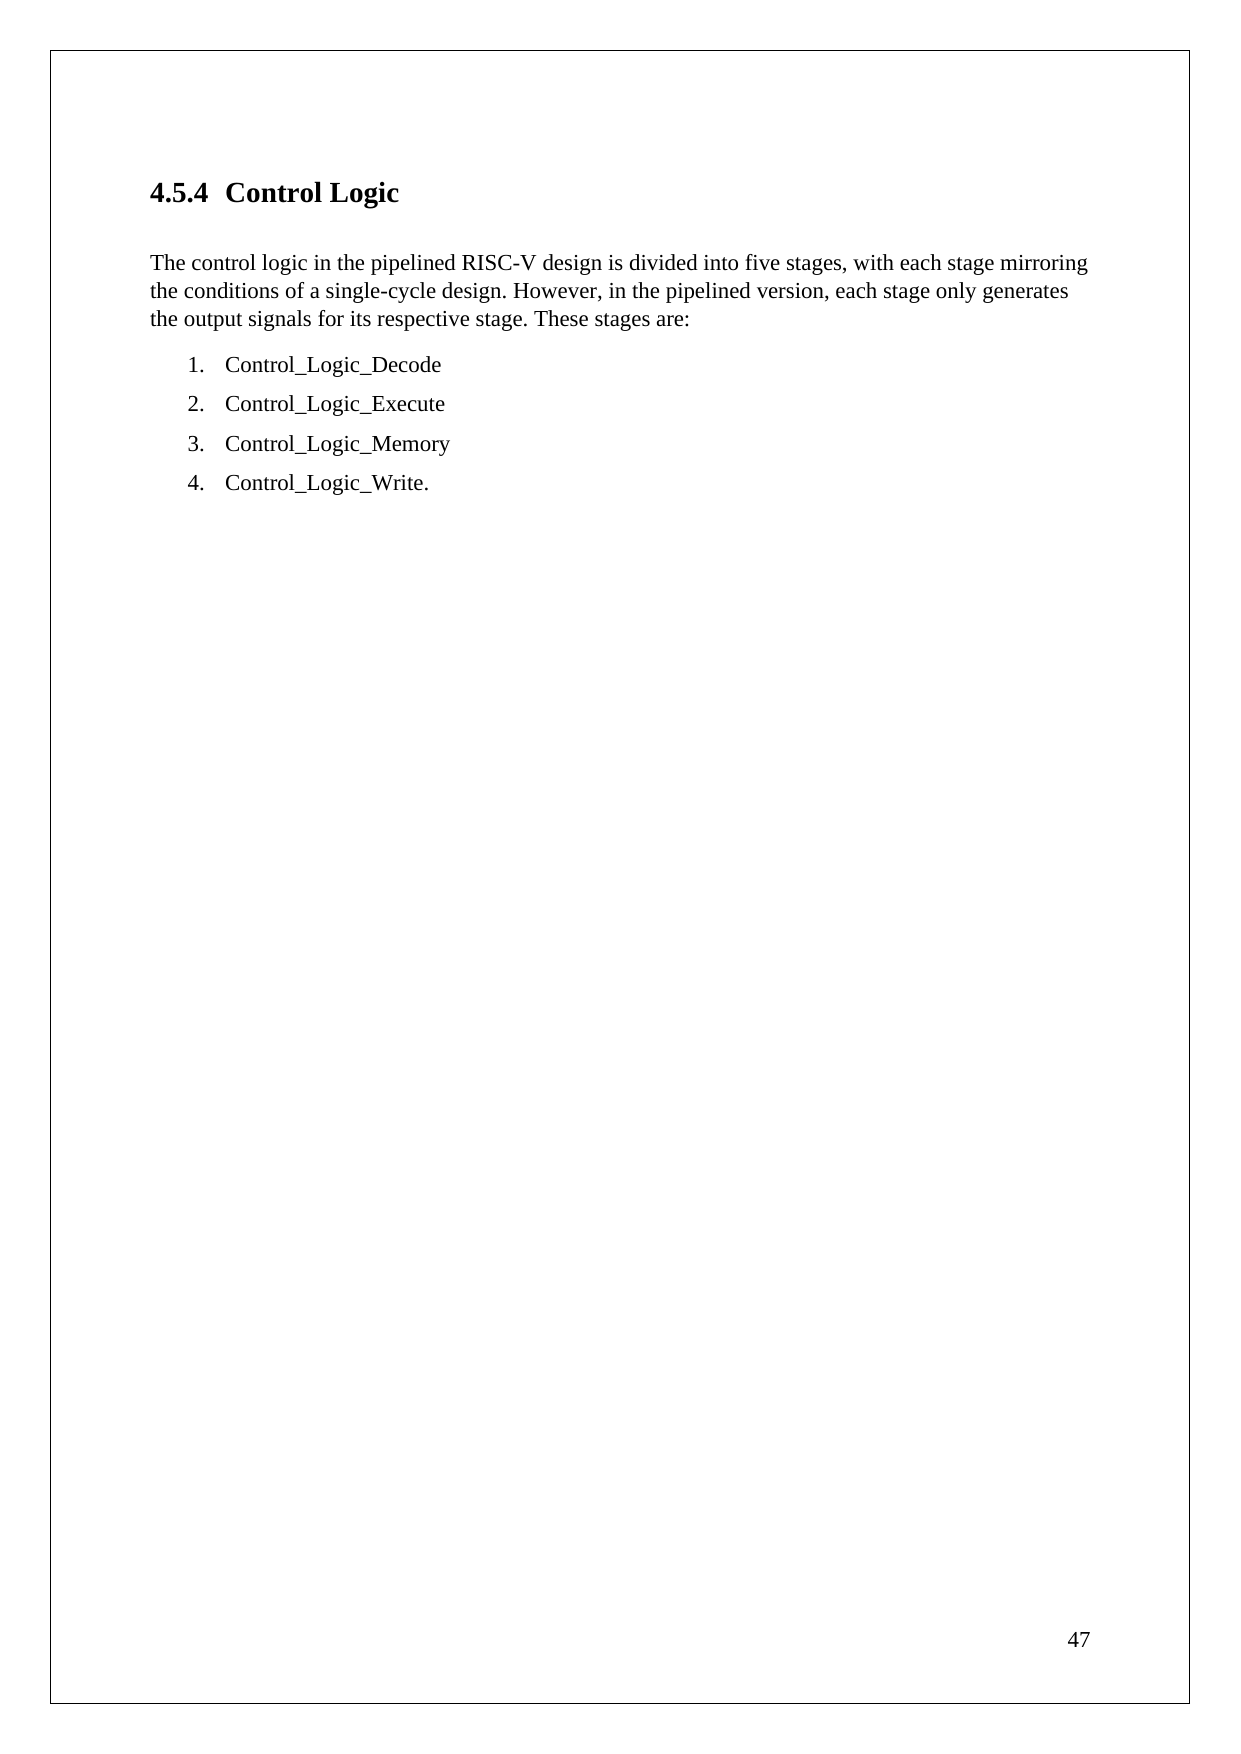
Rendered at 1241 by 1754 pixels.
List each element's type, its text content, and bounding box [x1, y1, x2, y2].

text The control logic in the pipelined RISC-V design is divided into five stages, with each stage mirroring the conditions of a single-cycle design. However, in the pipelined version, each stage only generates the output signals for its respective stage. These stages are: [150, 249, 1090, 332]
list Control_Logic_Write. [187, 469, 1090, 495]
list Control_Logic_Memory [187, 429, 1090, 456]
subtitle Control Logic [150, 175, 1090, 208]
list Control_Logic_Execute [187, 390, 1090, 416]
list Control_Logic_Decode [187, 351, 1090, 377]
